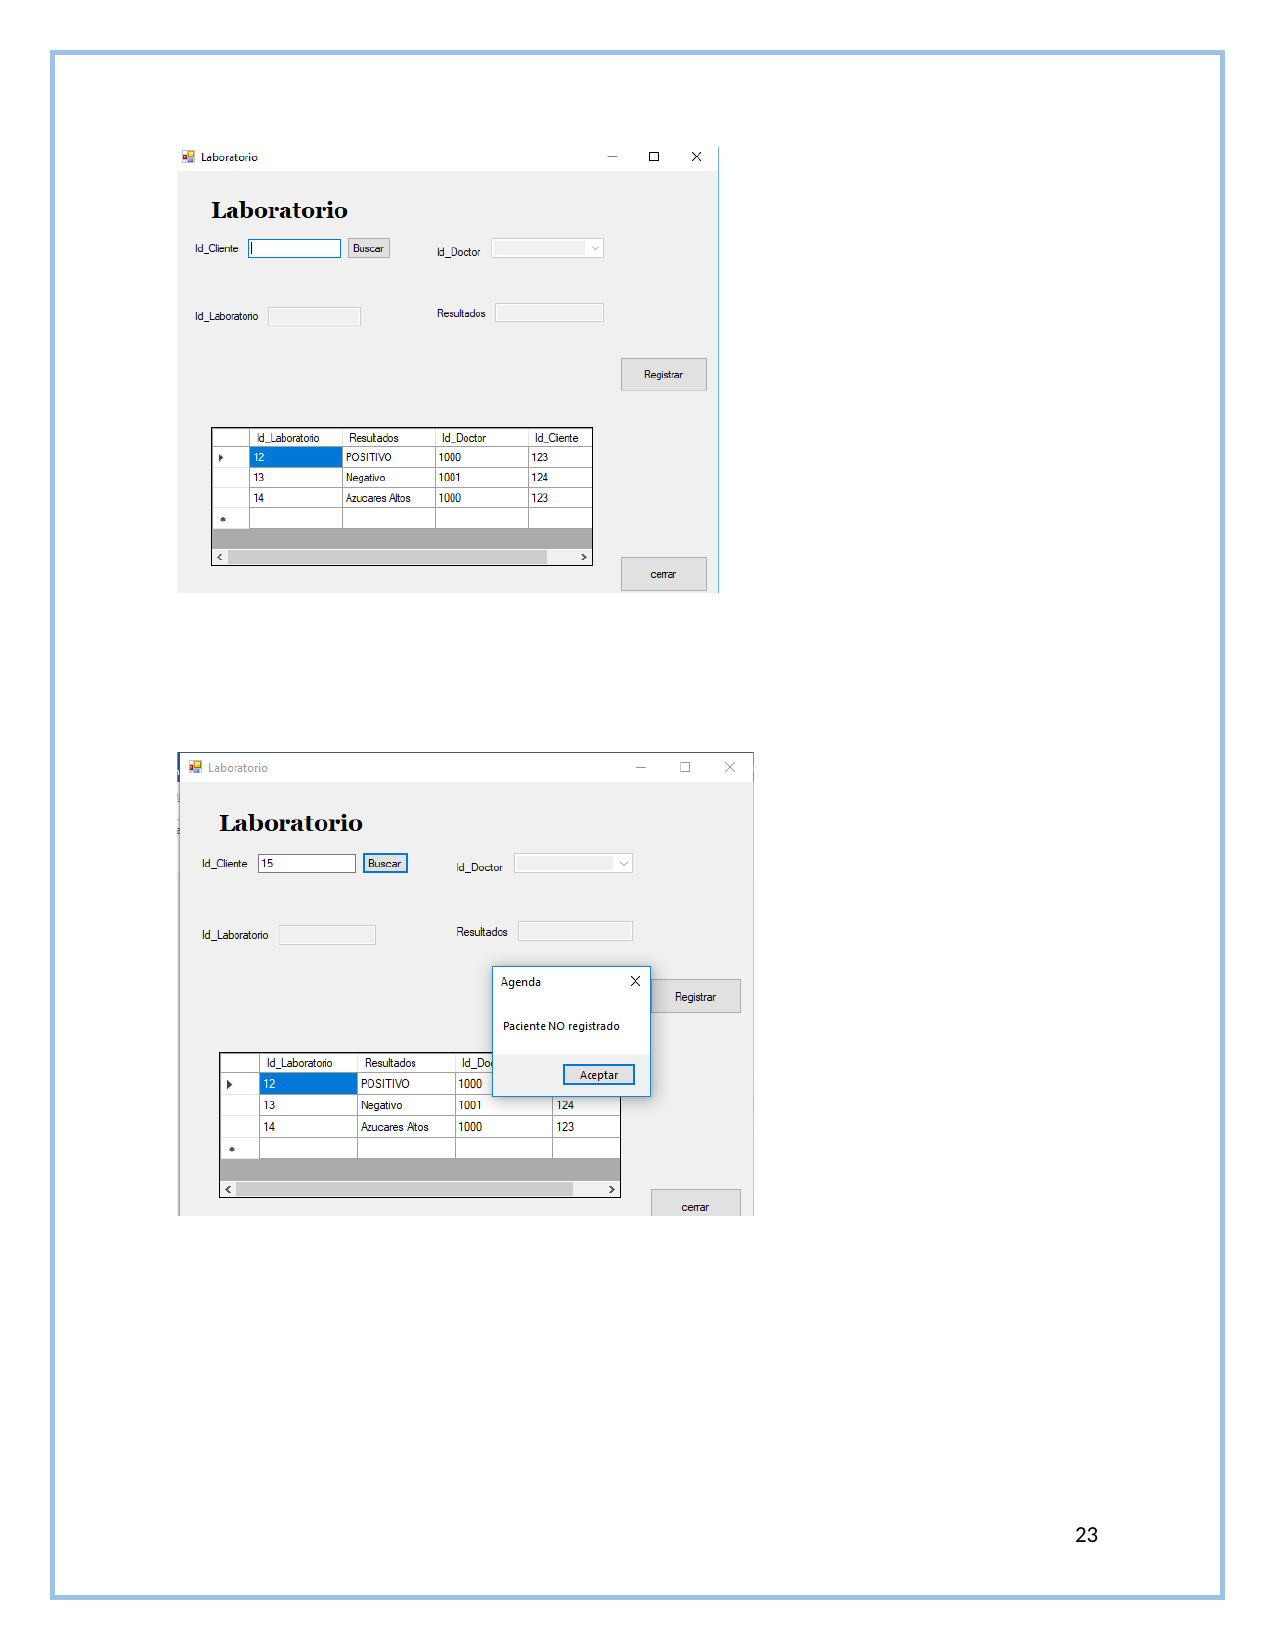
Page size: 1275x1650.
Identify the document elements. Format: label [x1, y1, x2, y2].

picture [177, 147, 719, 593]
picture [177, 752, 754, 1216]
